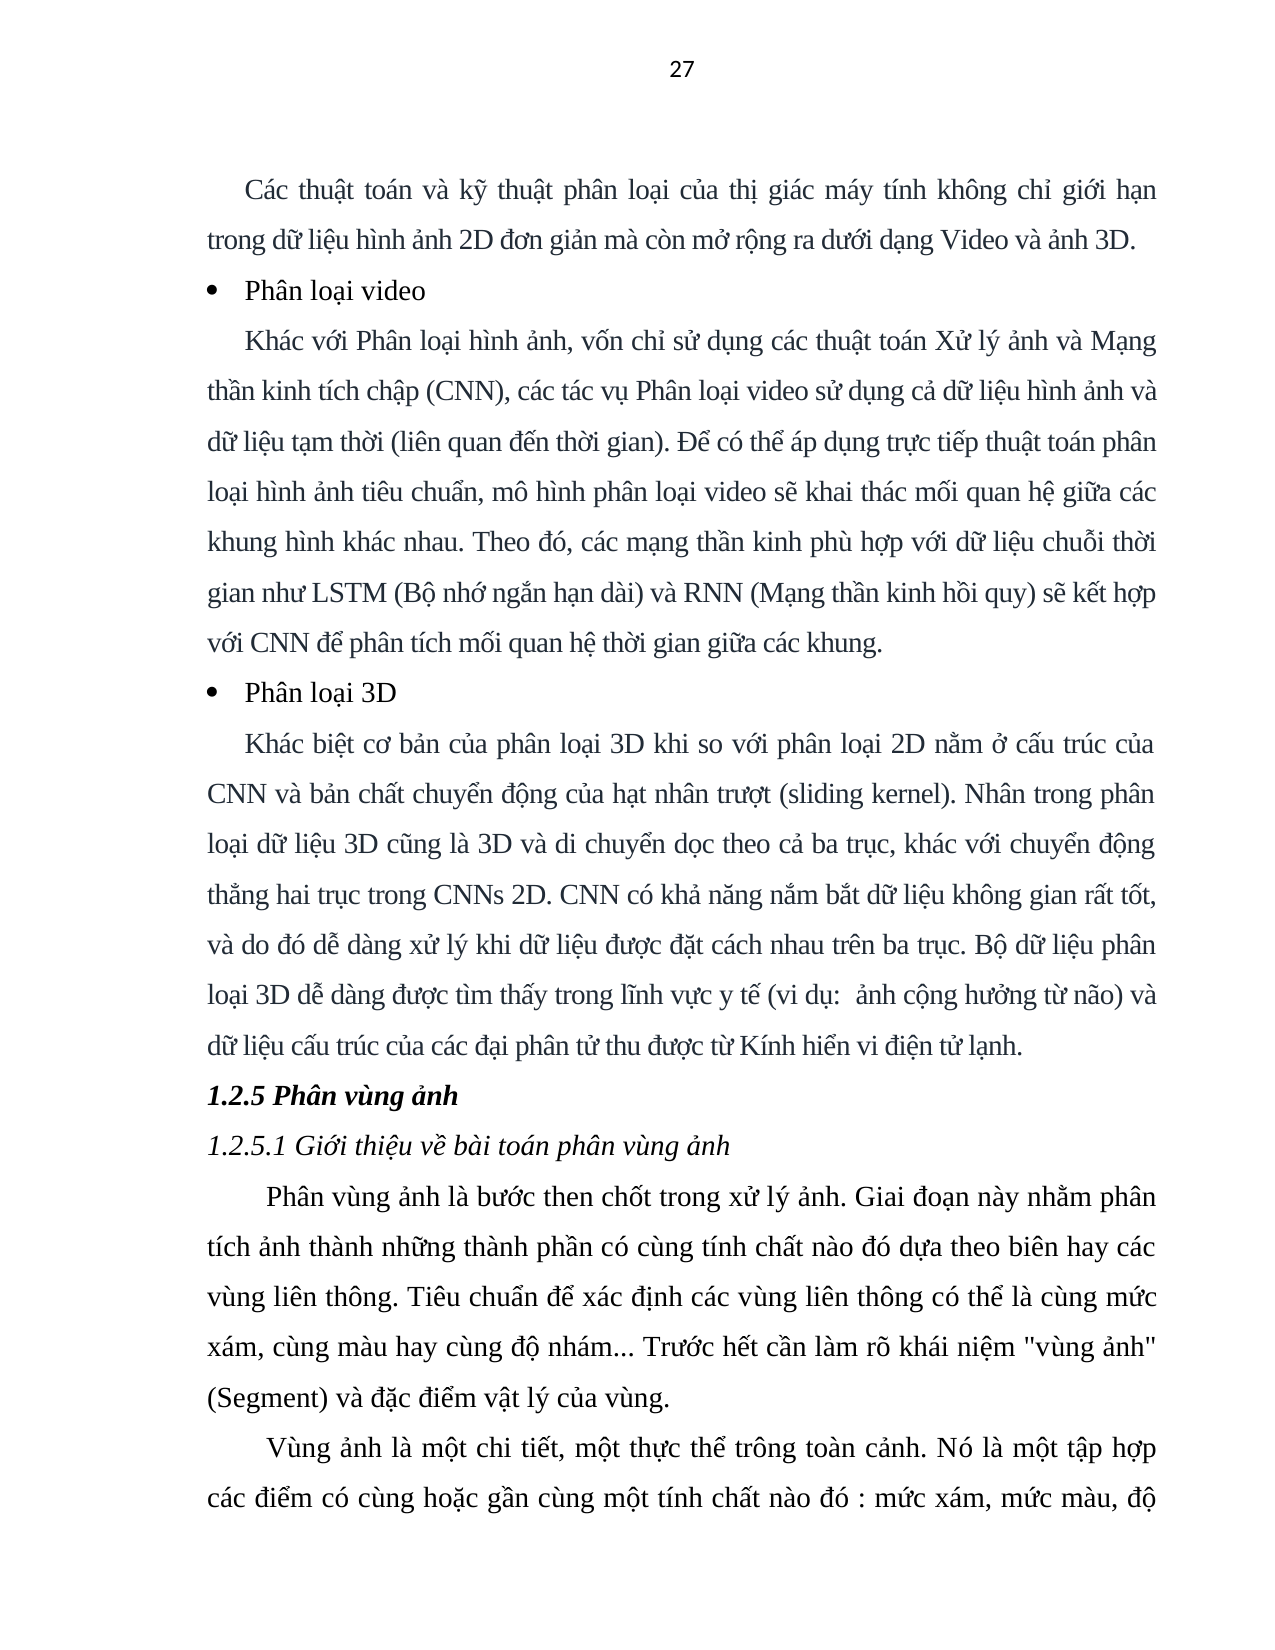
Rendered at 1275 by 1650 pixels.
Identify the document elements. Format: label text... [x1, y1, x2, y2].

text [207, 1430, 1157, 1514]
list Phân loại video [207, 273, 1157, 306]
subtitle 1.2.5 Phân vùng ảnh [207, 1078, 1157, 1112]
text Các thuật toán và kỹ thuật phân loại của thị giác máy tính không chỉ giới hạn trong dữ liệu hình ảnh 2D đơn giản mà còn mở rộng ra dưới dạng Video và ảnh 3D. [207, 172, 1157, 256]
text Khác biệt cơ bản của phân loại 3D khi so với phân loại 2D nằm ở cấu trúc của CNN và bản chất chuyển động của hạt nhân trượt (sliding kernel). Nhân trong phân loại dữ liệu 3D cũng là 3D và di chuyển dọc theo cả ba trục, khác với chuyển động thẳng hai trục trong CNNs 2D. CNN có khả năng nắm bắt dữ liệu không gian rất tốt, và do đó dễ dàng xử lý khi dữ liệu được đặt cách nhau trên ba trục. Bộ dữ liệu phân loại 3D dễ dàng được tìm thấy trong lĩnh vực y tế (vi dụ: ảnh cộng hưởng từ não) và dữ liệu cấu trúc của các đại phân tử thu được từ Kính hiển vi điện tử lạnh. [207, 726, 1157, 1061]
text Khác với Phân loại hình ảnh, vốn chỉ sử dụng các thuật toán Xử lý ảnh và Mạng thần kinh tích chập (CNN), các tác vụ Phân loại video sử dụng cả dữ liệu hình ảnh và dữ liệu tạm thời (liên quan đến thời gian). Để có thể áp dụng trực tiếp thuật toán phân loại hình ảnh tiêu chuẩn, mô hình phân loại video sẽ khai thác mối quan hệ giữa các khung hình khác nhau. Theo đó, các mạng thần kinh phù hợp với dữ liệu chuỗi thời gian như LSTM (Bộ nhớ ngắn hạn dài) và RNN (Mạng thần kinh hồi quy) sẽ kết hợp với CNN để phân tích mối quan hệ thời gian giữa các khung. [207, 323, 1157, 659]
list Phân loại 3D [207, 675, 1157, 709]
subtitle 1.2.5.1 Giới thiệu về bài toán phân vùng ảnh [207, 1128, 1157, 1162]
text Phân vùng ảnh là bước then chốt trong xử lý ảnh. Giai đoạn này nhằm phân tích ảnh thành những thành phần có cùng tính chất nào đó dựa theo biên hay các vùng liên thông. Tiêu chuẩn để xác định các vùng liên thông có thể là cùng mức xám, cùng màu hay cùng độ nhám... Trước hết cần làm rõ khái niệm "vùng ảnh" (Segment) và đặc điểm vật lý của vùng. [207, 1179, 1157, 1413]
